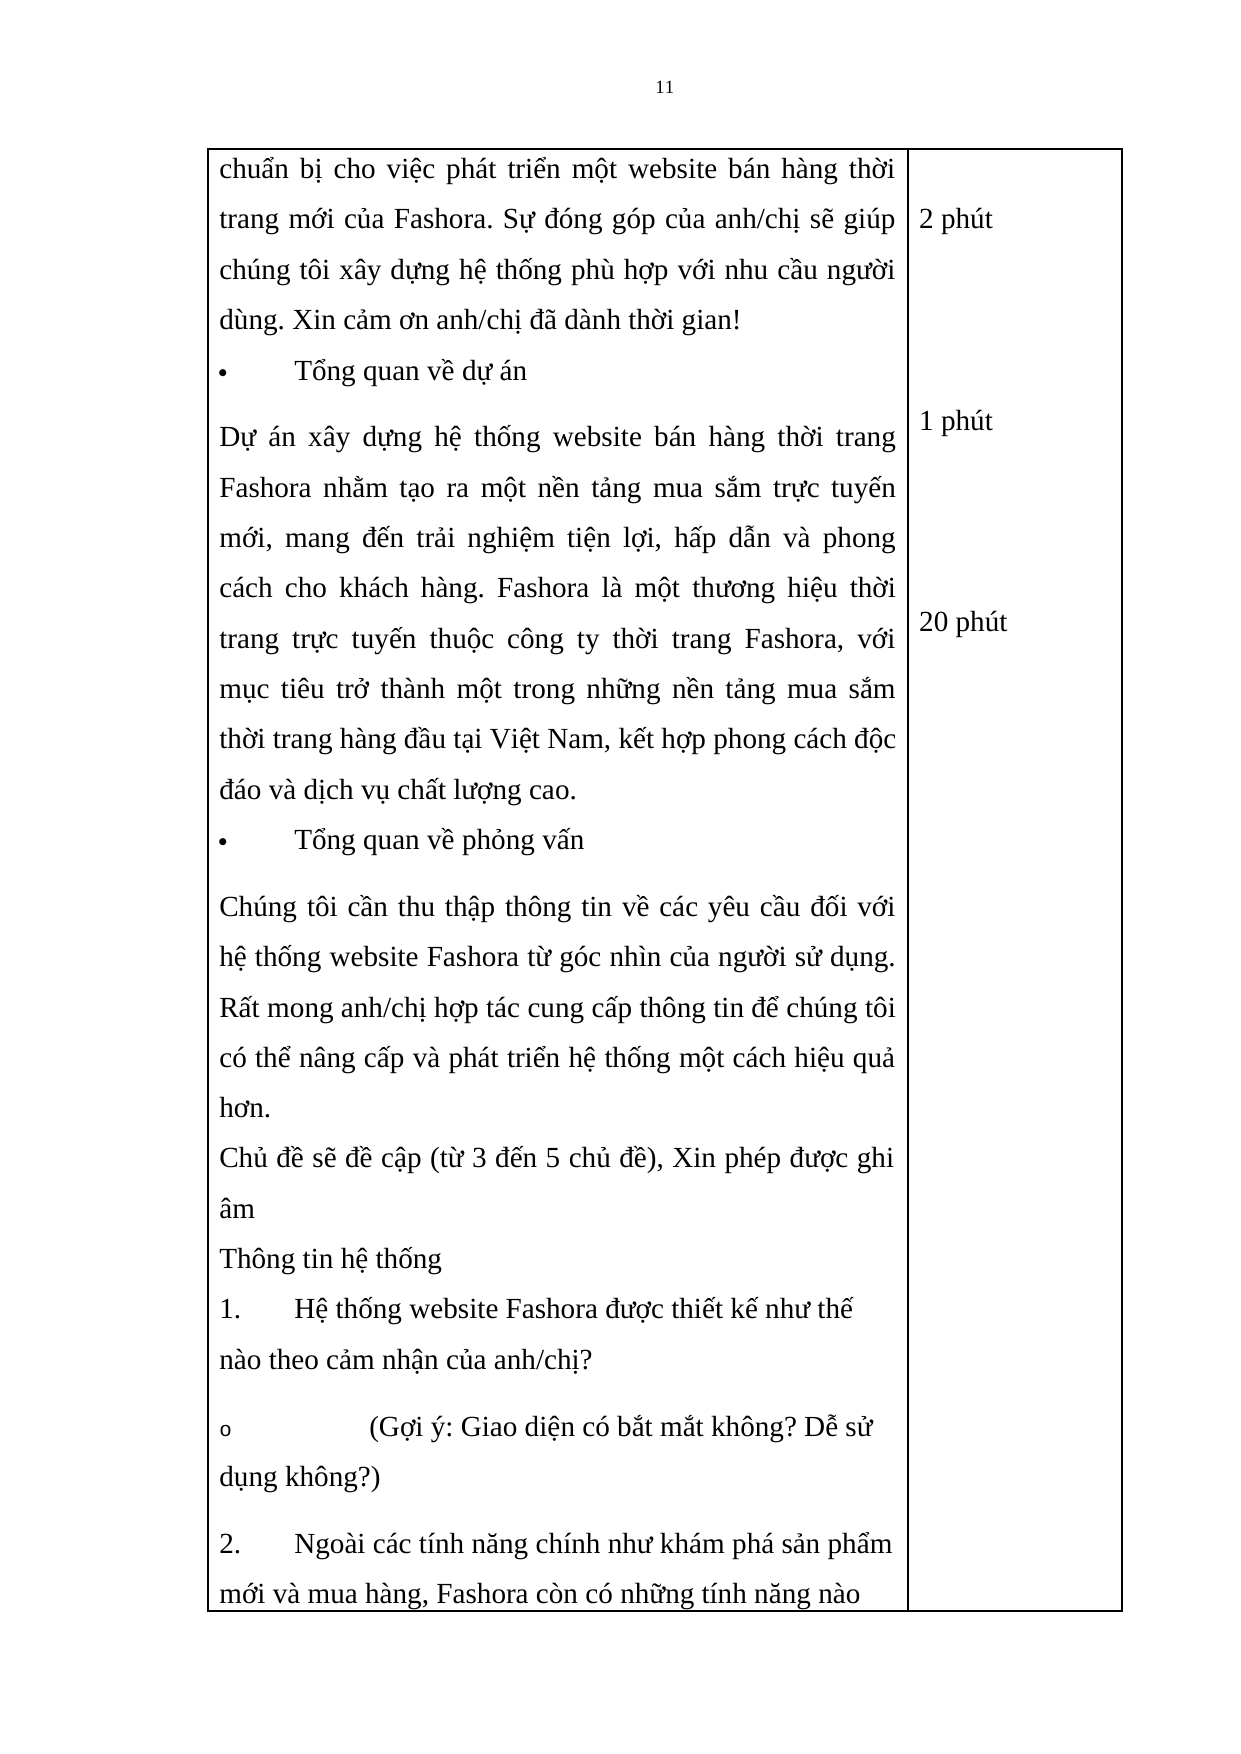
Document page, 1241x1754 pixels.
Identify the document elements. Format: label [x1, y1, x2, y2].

table_cell [209, 150, 907, 1610]
table_cell [909, 150, 1121, 1610]
